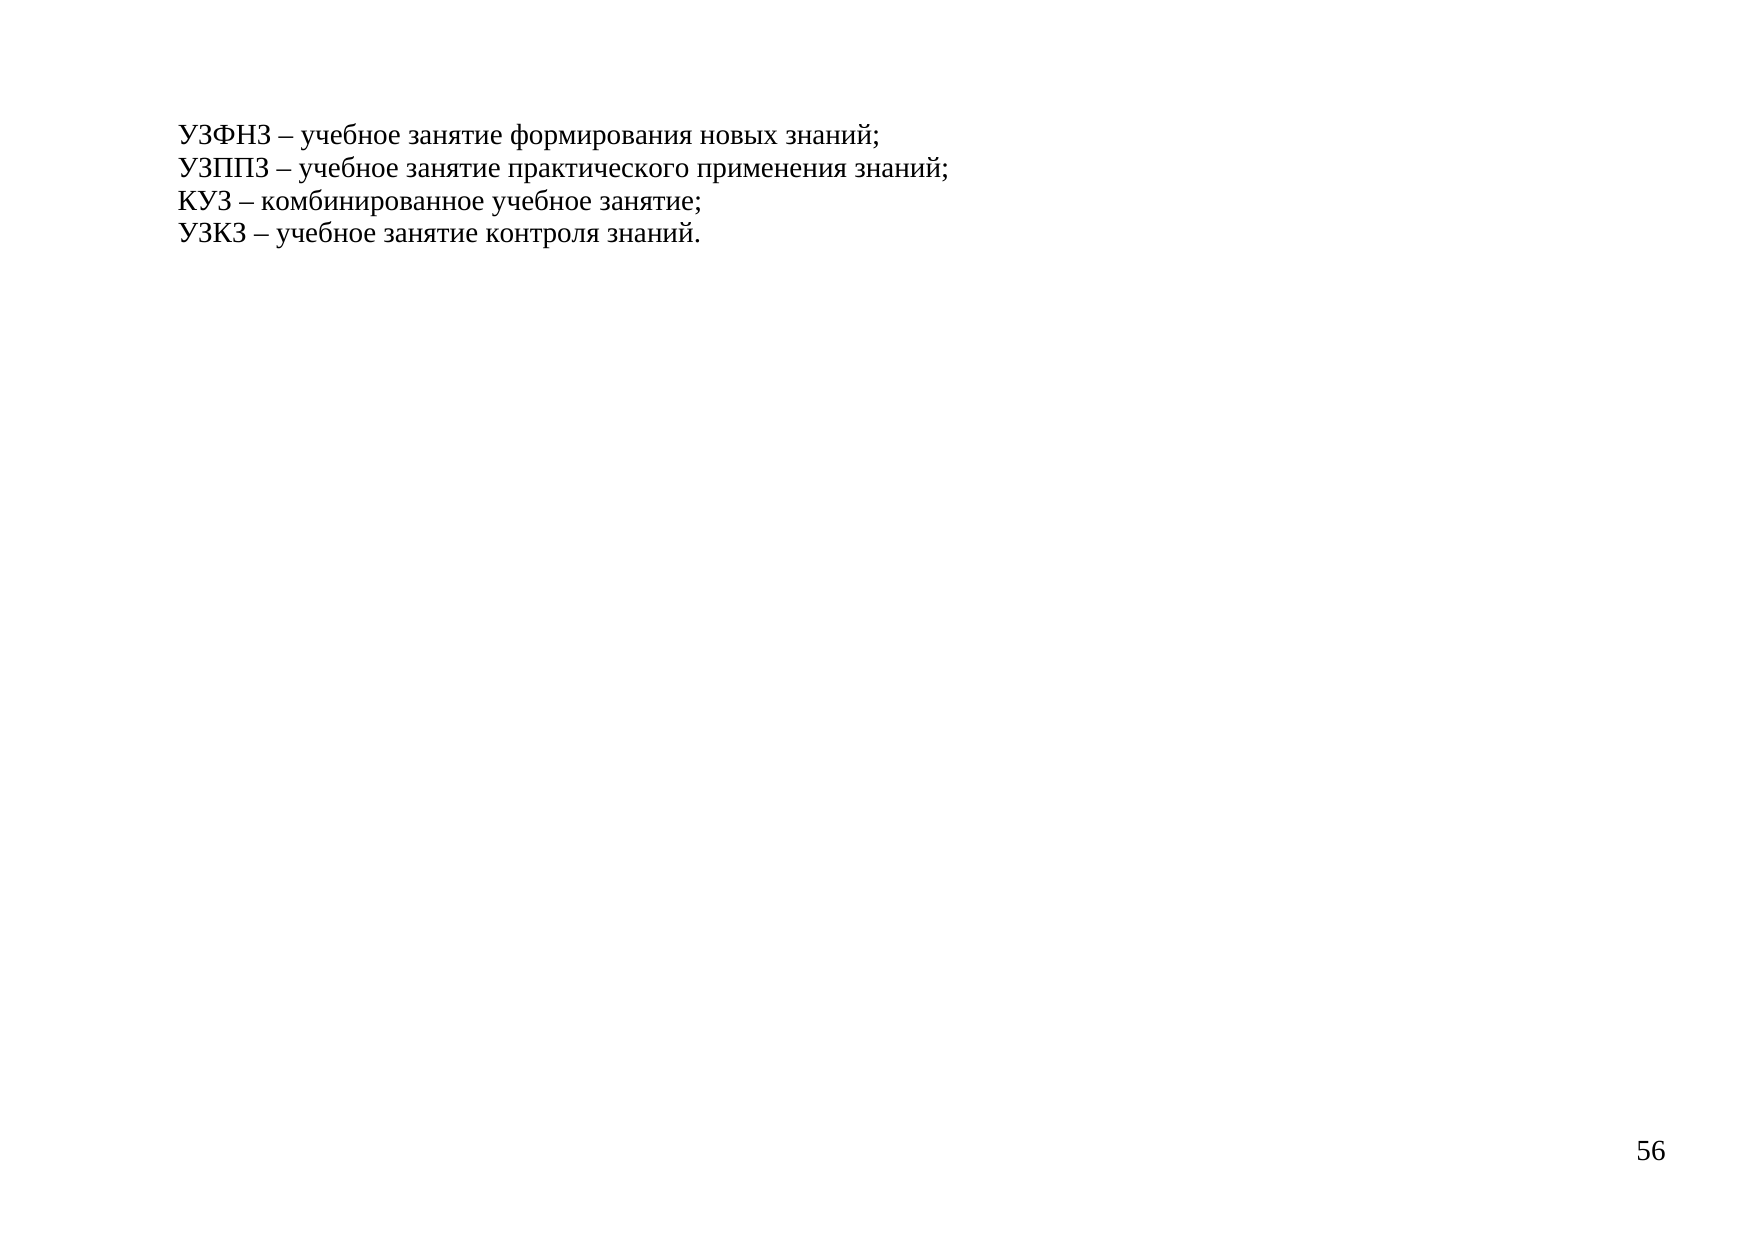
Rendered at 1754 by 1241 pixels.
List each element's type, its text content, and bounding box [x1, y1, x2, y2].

text УЗКЗ – учебное занятие контроля знаний. [177, 217, 1665, 249]
text УЗФНЗ – учебное занятие формирования новых знаний; [177, 118, 1665, 151]
text КУЗ – комбинированное учебное занятие; [177, 184, 1665, 217]
text УЗППЗ – учебное занятие практического применения знаний; [177, 151, 1665, 184]
